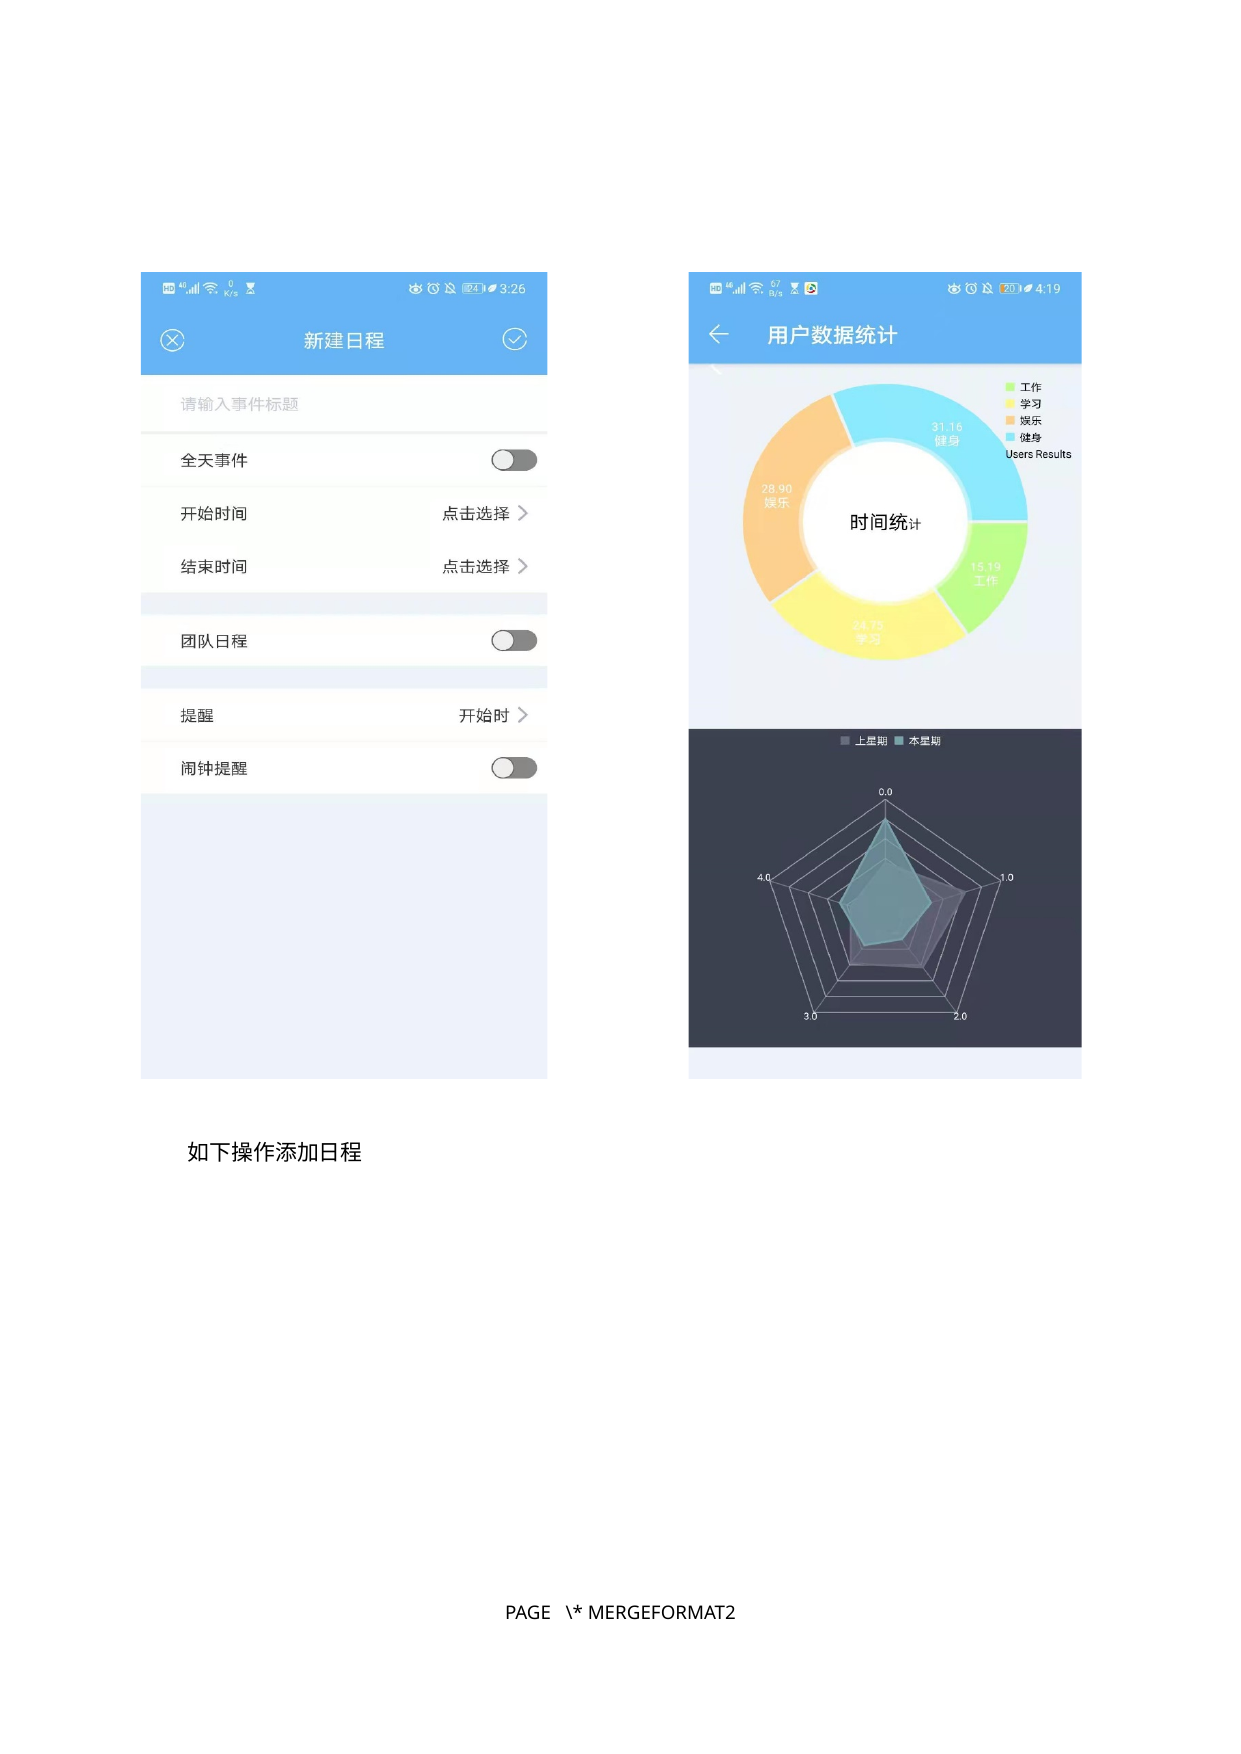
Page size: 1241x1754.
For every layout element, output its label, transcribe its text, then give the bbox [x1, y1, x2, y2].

text 如下操作添加日程 [187, 1135, 1053, 1167]
picture [140, 272, 548, 1079]
picture [688, 272, 1082, 1079]
